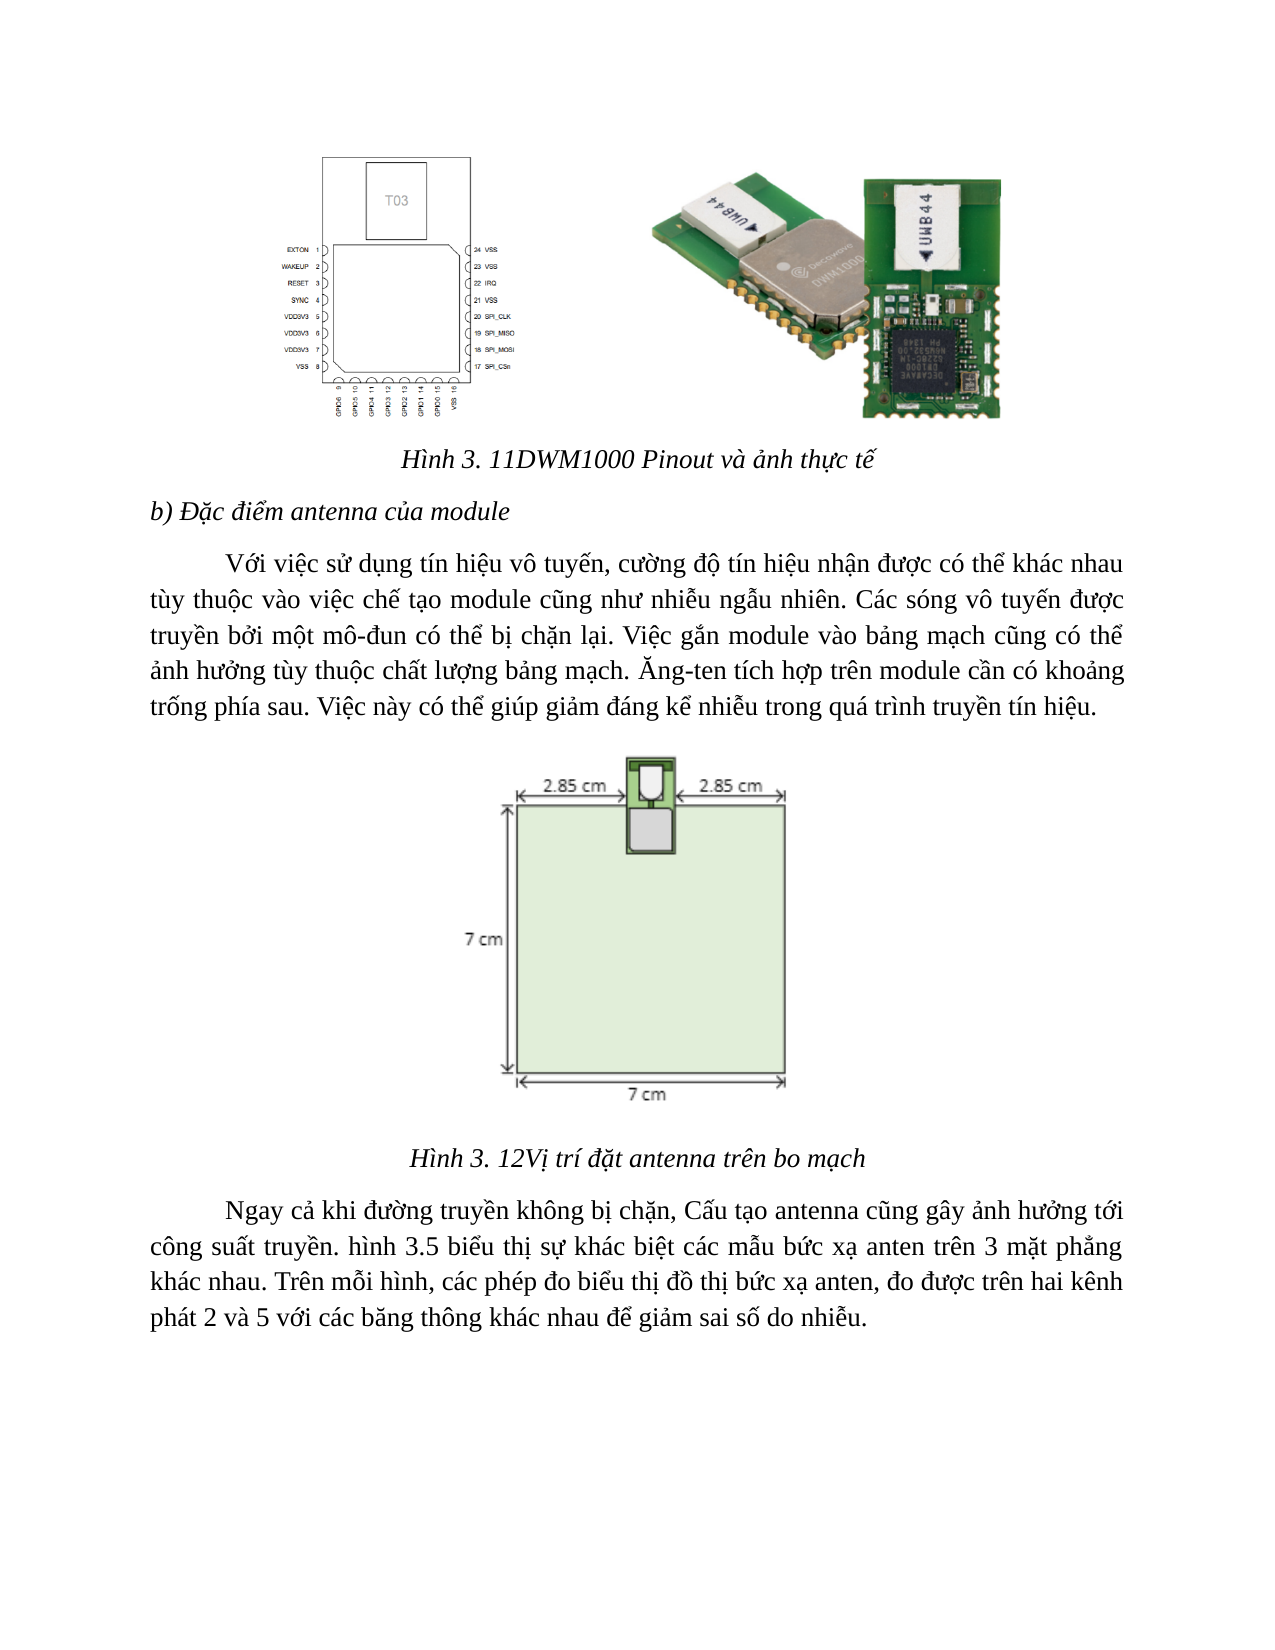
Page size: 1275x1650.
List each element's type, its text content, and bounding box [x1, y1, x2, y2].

text Với việc sử dụng tín hiệu vô tuyến, cường độ tín hiệu nhận được có thể khác nhau tùy thuộc vào việc chế tạo module cũng như nhiễu ngẫu nhiên. Các sóng vô tuyến được truyền bởi một mô-đun có thể bị chặn lại. Việc gắn module vào bảng mạch cũng có thể ảnh hưởng tùy thuộc chất lượng bảng mạch. Ăng-ten tích hợp trên module cần có khoảng trống phía sau. Việc này có thể giúp giảm đáng kể nhiễu trong quá trình truyền tín hiệu. [150, 547, 1125, 721]
text Hình 3. 11DWM1000 Pinout và ảnh thực tế [150, 443, 1125, 474]
picture [273, 150, 526, 422]
picture [648, 169, 1002, 422]
text Ngay cả khi đường truyền không bị chặn, Cấu tạo antenna cũng gây ảnh hưởng tới công suất truyền. hình 3.5 biểu thị sự khác biệt các mẫu bức xạ anten trên 3 mặt phẳng khác nhau. Trên mỗi hình, các phép đo biểu thị đồ thị bức xạ anten, đo được trên hai kênh phát 2 và 5 với các băng thông khác nhau để giảm sai số do nhiễu. [150, 1194, 1125, 1332]
text b) Đặc điểm antenna của module [150, 495, 1125, 526]
text Hình 3. 12Vị trí đặt antenna trên bo mạch [150, 1142, 1125, 1173]
picture [432, 742, 843, 1121]
